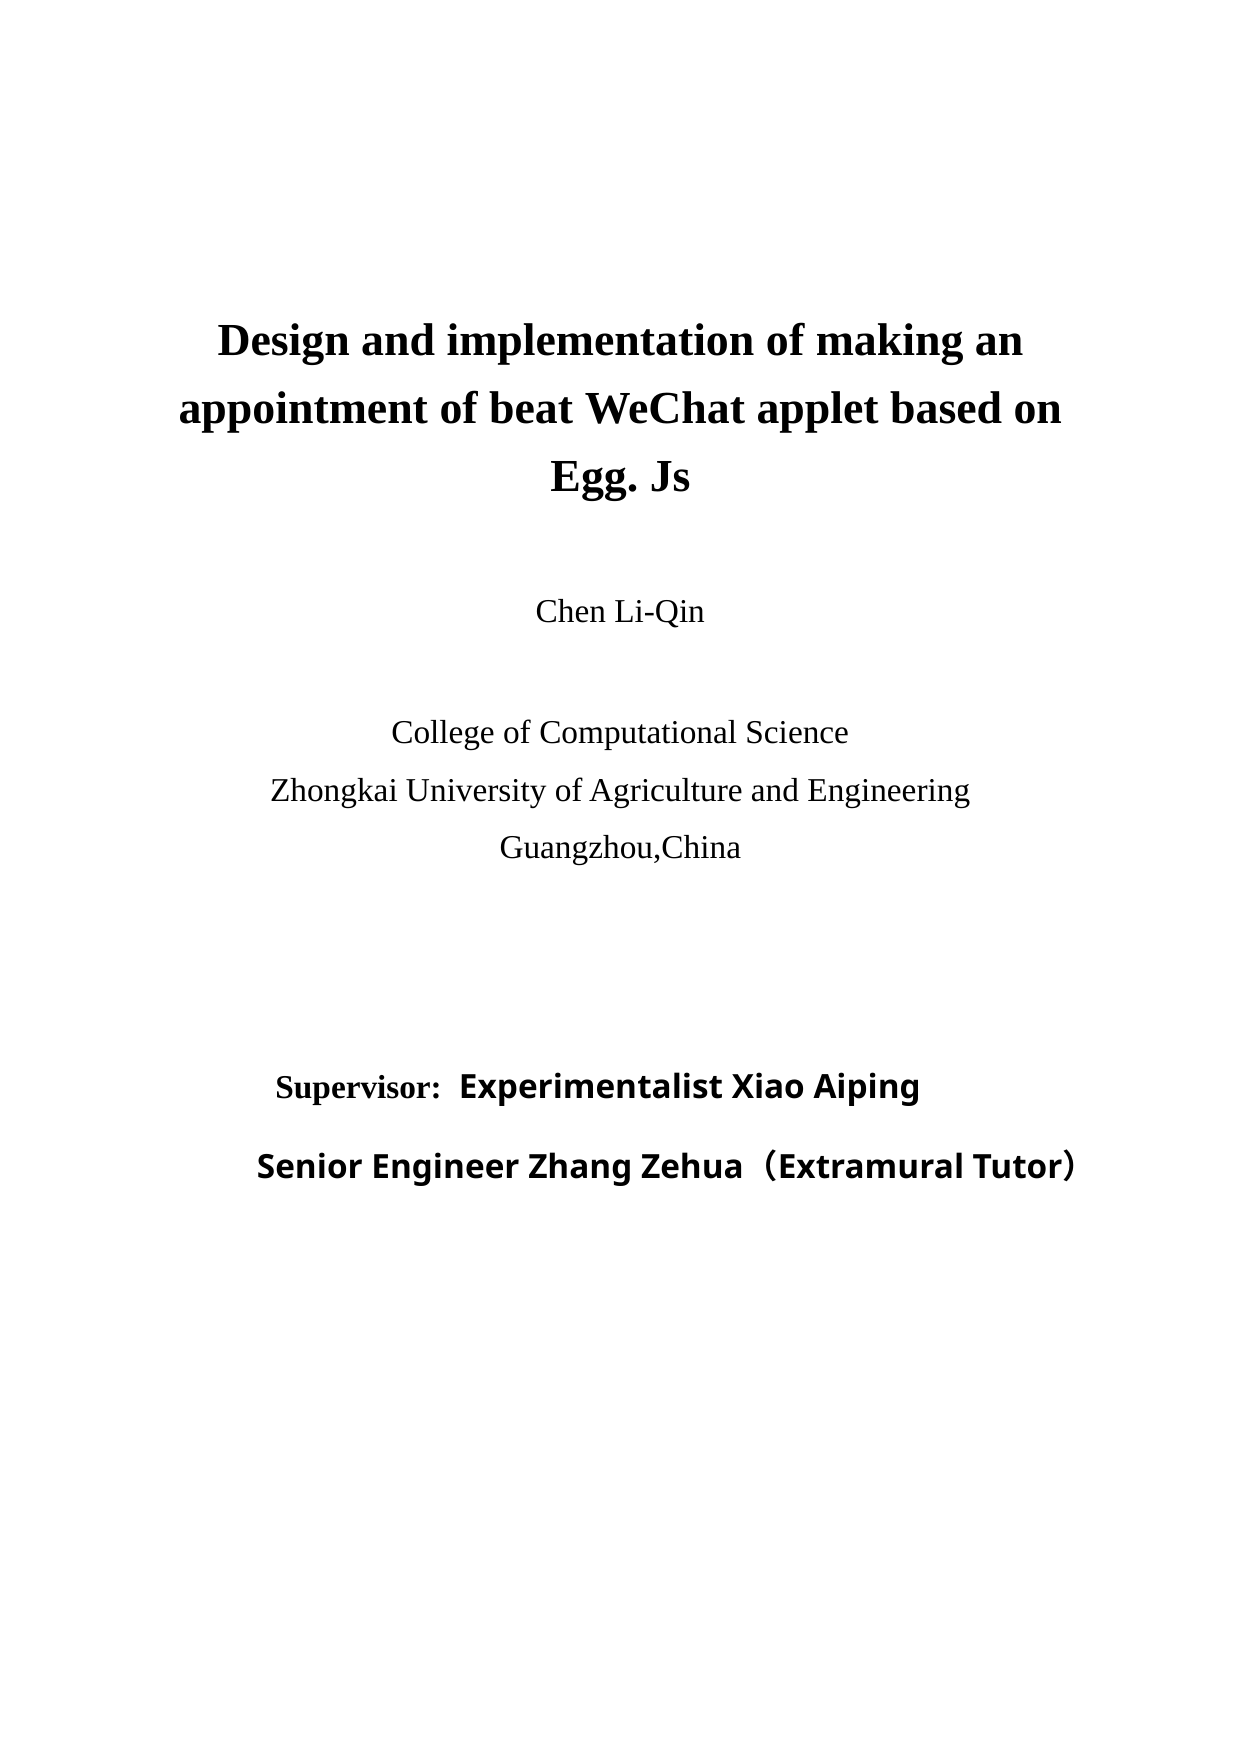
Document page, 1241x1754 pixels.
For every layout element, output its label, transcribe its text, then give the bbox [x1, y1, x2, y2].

text Guangzhou,China [142, 827, 1098, 866]
text College of Computational Science [142, 712, 1098, 751]
text Senior Engineer Zhang Zehua（Extramural Tutor） [142, 1131, 1098, 1198]
text Design and implementation of making an appointment of beat WeChat applet based on Egg. Js [142, 305, 1098, 509]
text Supervisor: Experimentalist Xiao Aiping [142, 1062, 1098, 1108]
text Chen Li-Qin [142, 577, 1098, 644]
text Zhongkai University of Agriculture and Engineering [142, 770, 1098, 808]
